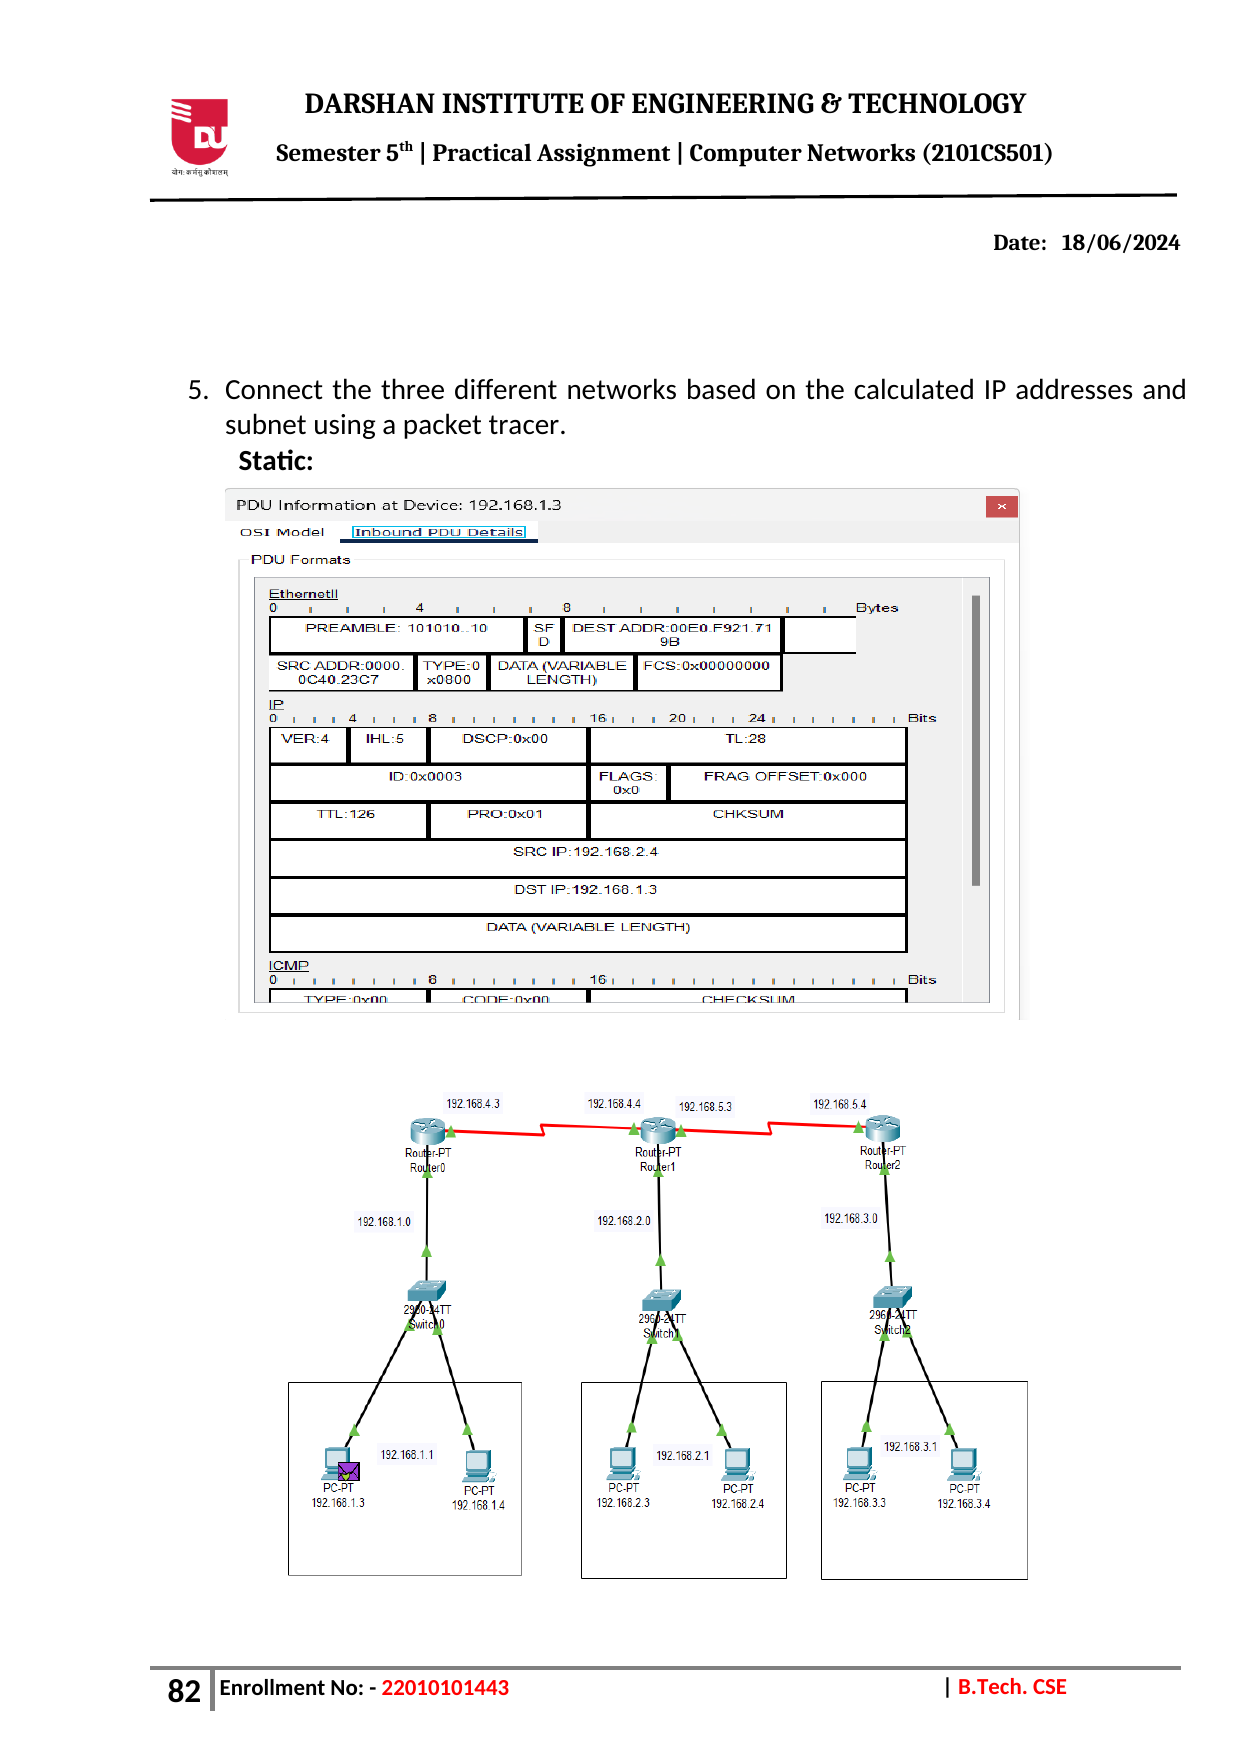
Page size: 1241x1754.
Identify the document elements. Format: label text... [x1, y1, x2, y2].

list Static: [225, 442, 1189, 478]
list Connect the three different networks based on the calculated IP addresses and subnet using a packet tracer. [187, 371, 1189, 442]
picture [150, 75, 242, 198]
picture [225, 483, 1031, 1020]
picture [225, 1023, 1097, 1614]
